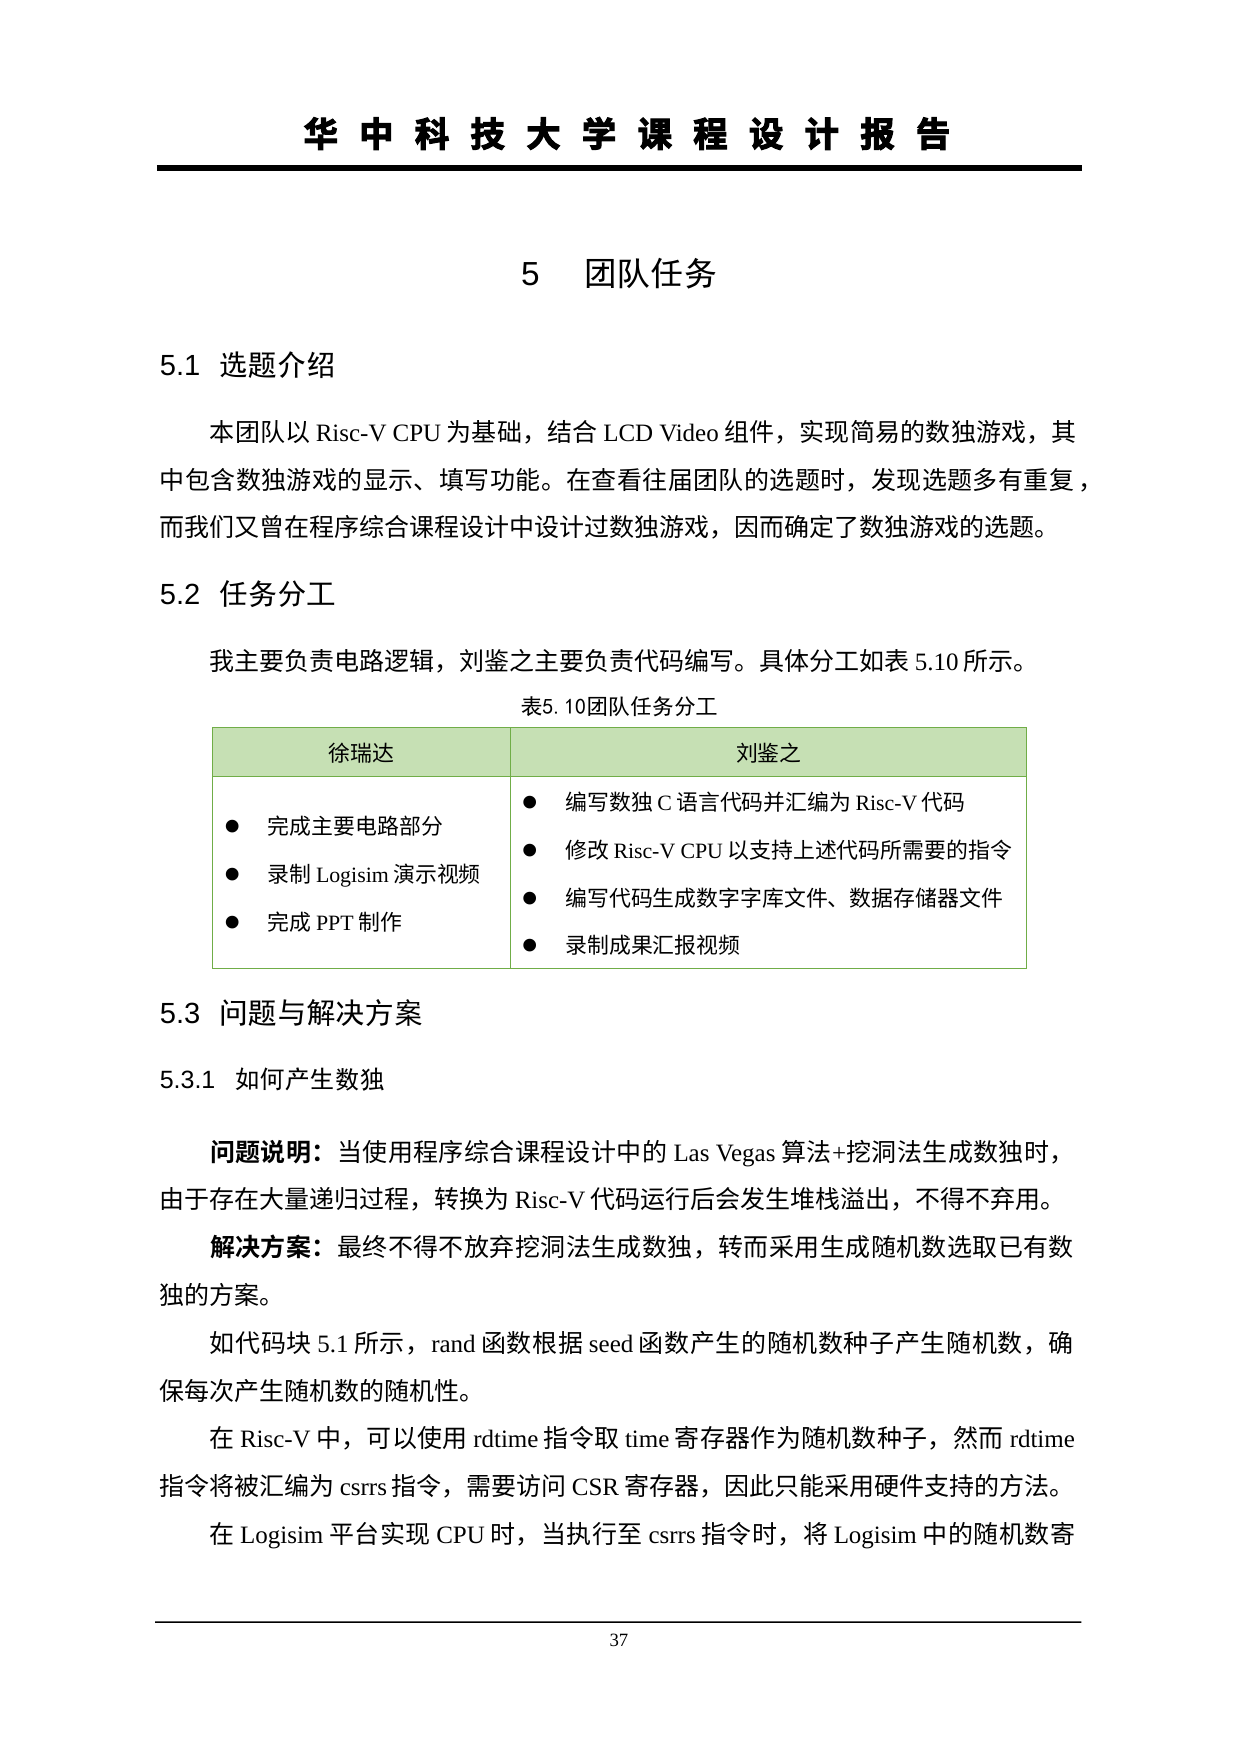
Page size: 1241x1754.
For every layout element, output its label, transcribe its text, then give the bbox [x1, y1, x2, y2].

table_cell 完成主要电路部分 录制Logisim演示视频 完成PPT制作 [213, 777, 510, 968]
table_header 徐瑞达 [213, 728, 510, 776]
text 如代码块5.1所示，rand函数根据seed函数产生的随机数种子产生随机数，确保每次产生随机数的随机性。 [159, 1317, 1075, 1413]
text 解决方案：最终不得不放弃挖洞法生成数独，转而采用生成随机数选取已有数独的方案。 [159, 1222, 1075, 1317]
table_header 刘鉴之 [511, 728, 1026, 776]
text 问题说明：当使用程序综合课程设计中的Las Vegas算法+挖洞法生成数独时，由于存在大量递归过程，转换为Risc-V代码运行后会发生堆栈溢出，不得不弃用。 [159, 1126, 1075, 1222]
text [159, 1509, 1075, 1557]
subtitle 如何产生数独 [159, 1054, 1078, 1102]
text 本团队以Risc-V CPU为基础，结合LCD Video组件，实现简易的数独游戏，其中包含数独游戏的显示、填写功能。在查看往届团队的选题时，发现选题多有重复，而我们又曾在程序综合课程设计中设计过数独游戏，因而确定了数独游戏的选题。 [159, 407, 1078, 550]
subtitle 任务分工 [159, 575, 1053, 610]
subtitle 问题与解决方案 [159, 994, 1053, 1029]
subtitle 团队任务 [159, 248, 1078, 296]
subtitle 选题介绍 [159, 346, 1053, 382]
text 在Risc-V中，可以使用rdtime指令取time寄存器作为随机数种子，然而rdtime指令将被汇编为csrrs指令，需要访问CSR寄存器，因此只能采用硬件支持的方法。 [159, 1413, 1075, 1509]
table_cell 编写数独C语言代码并汇编为Risc-V代码 修改Risc-V CPU以支持上述代码所需要的指令 编写代码生成数字字库文件、数据存储器文件 录制成果汇报视频 [511, 777, 1026, 968]
